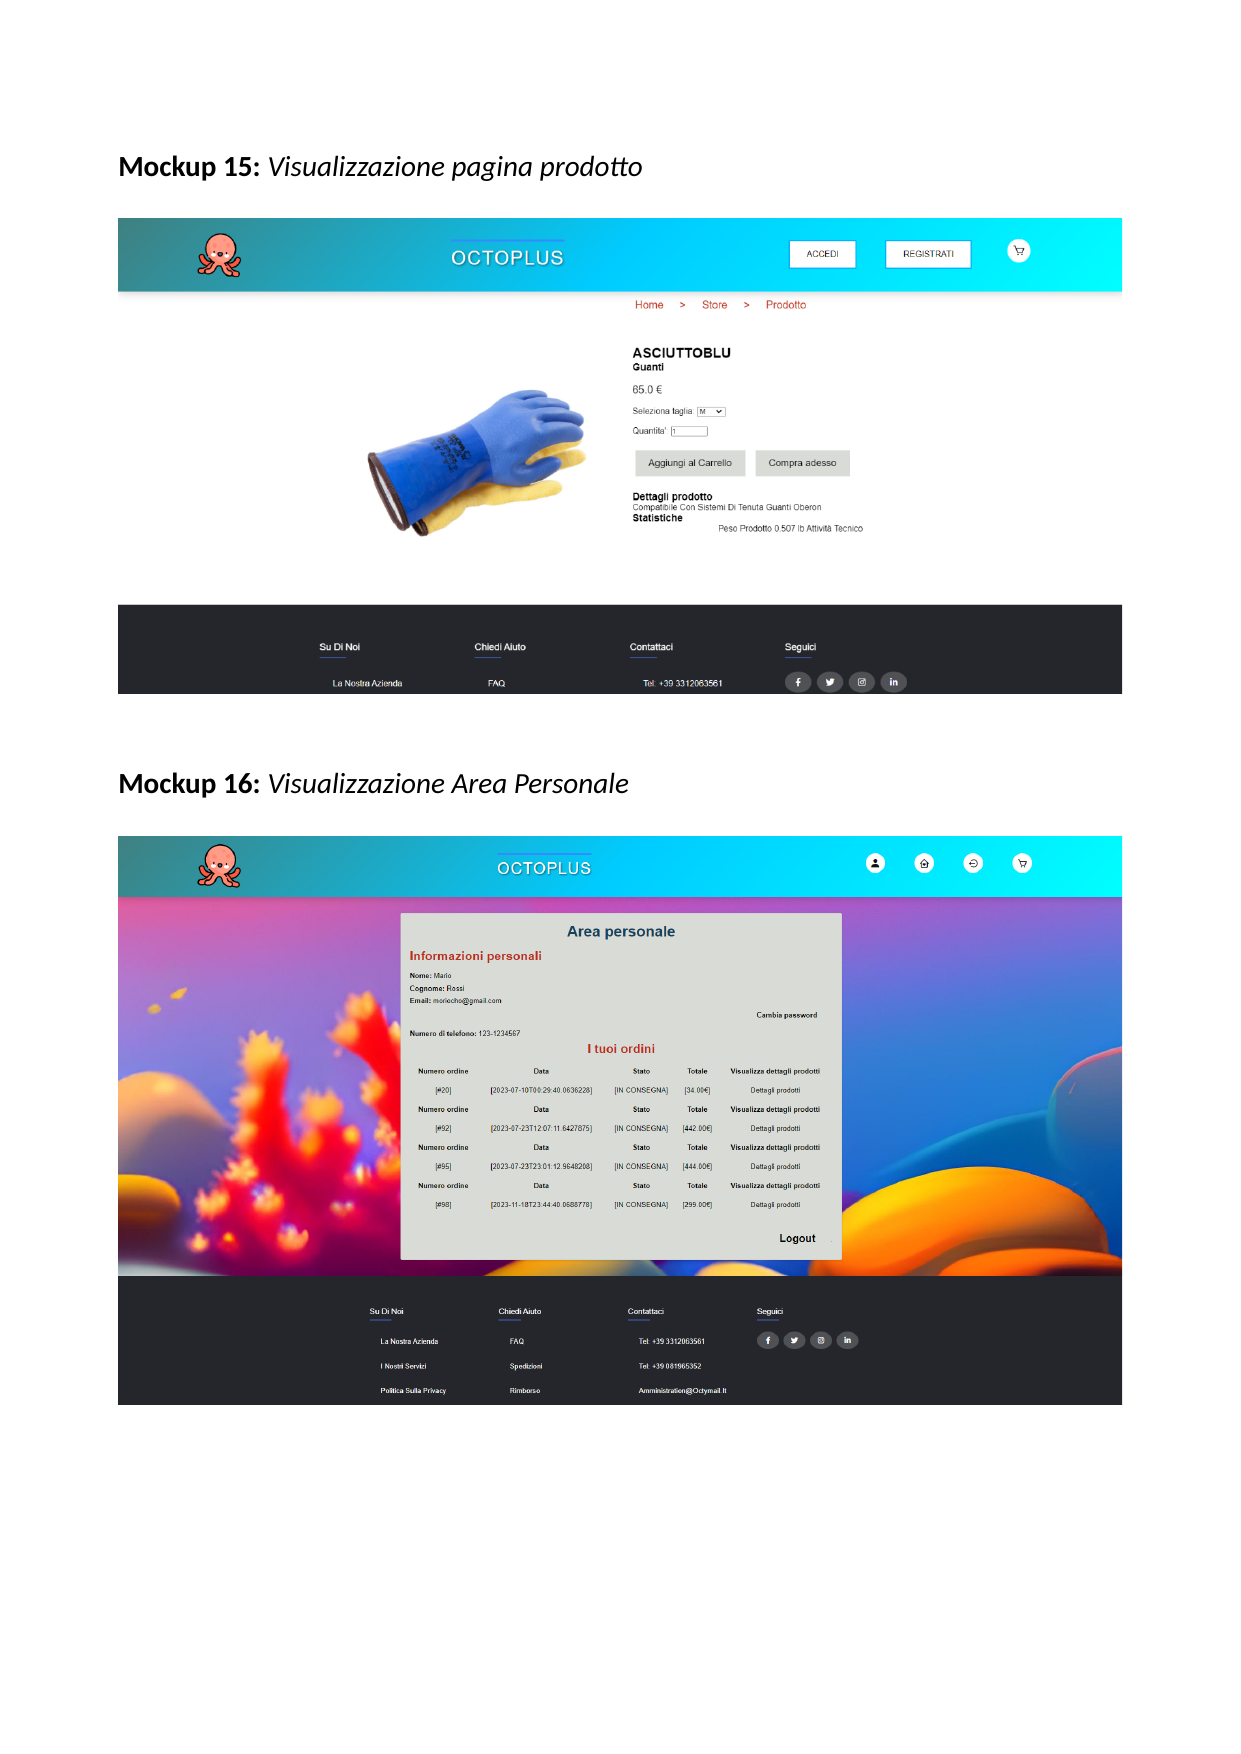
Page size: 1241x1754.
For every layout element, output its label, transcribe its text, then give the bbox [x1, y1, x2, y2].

text Mockup 16: Visualizzazione Area Personale [118, 765, 1122, 801]
picture [118, 836, 1123, 1405]
picture [512, 251, 522, 264]
picture [118, 218, 1123, 694]
text Mockup 15: Visualizzazione pagina prodotto [118, 148, 1122, 183]
picture [483, 251, 493, 264]
